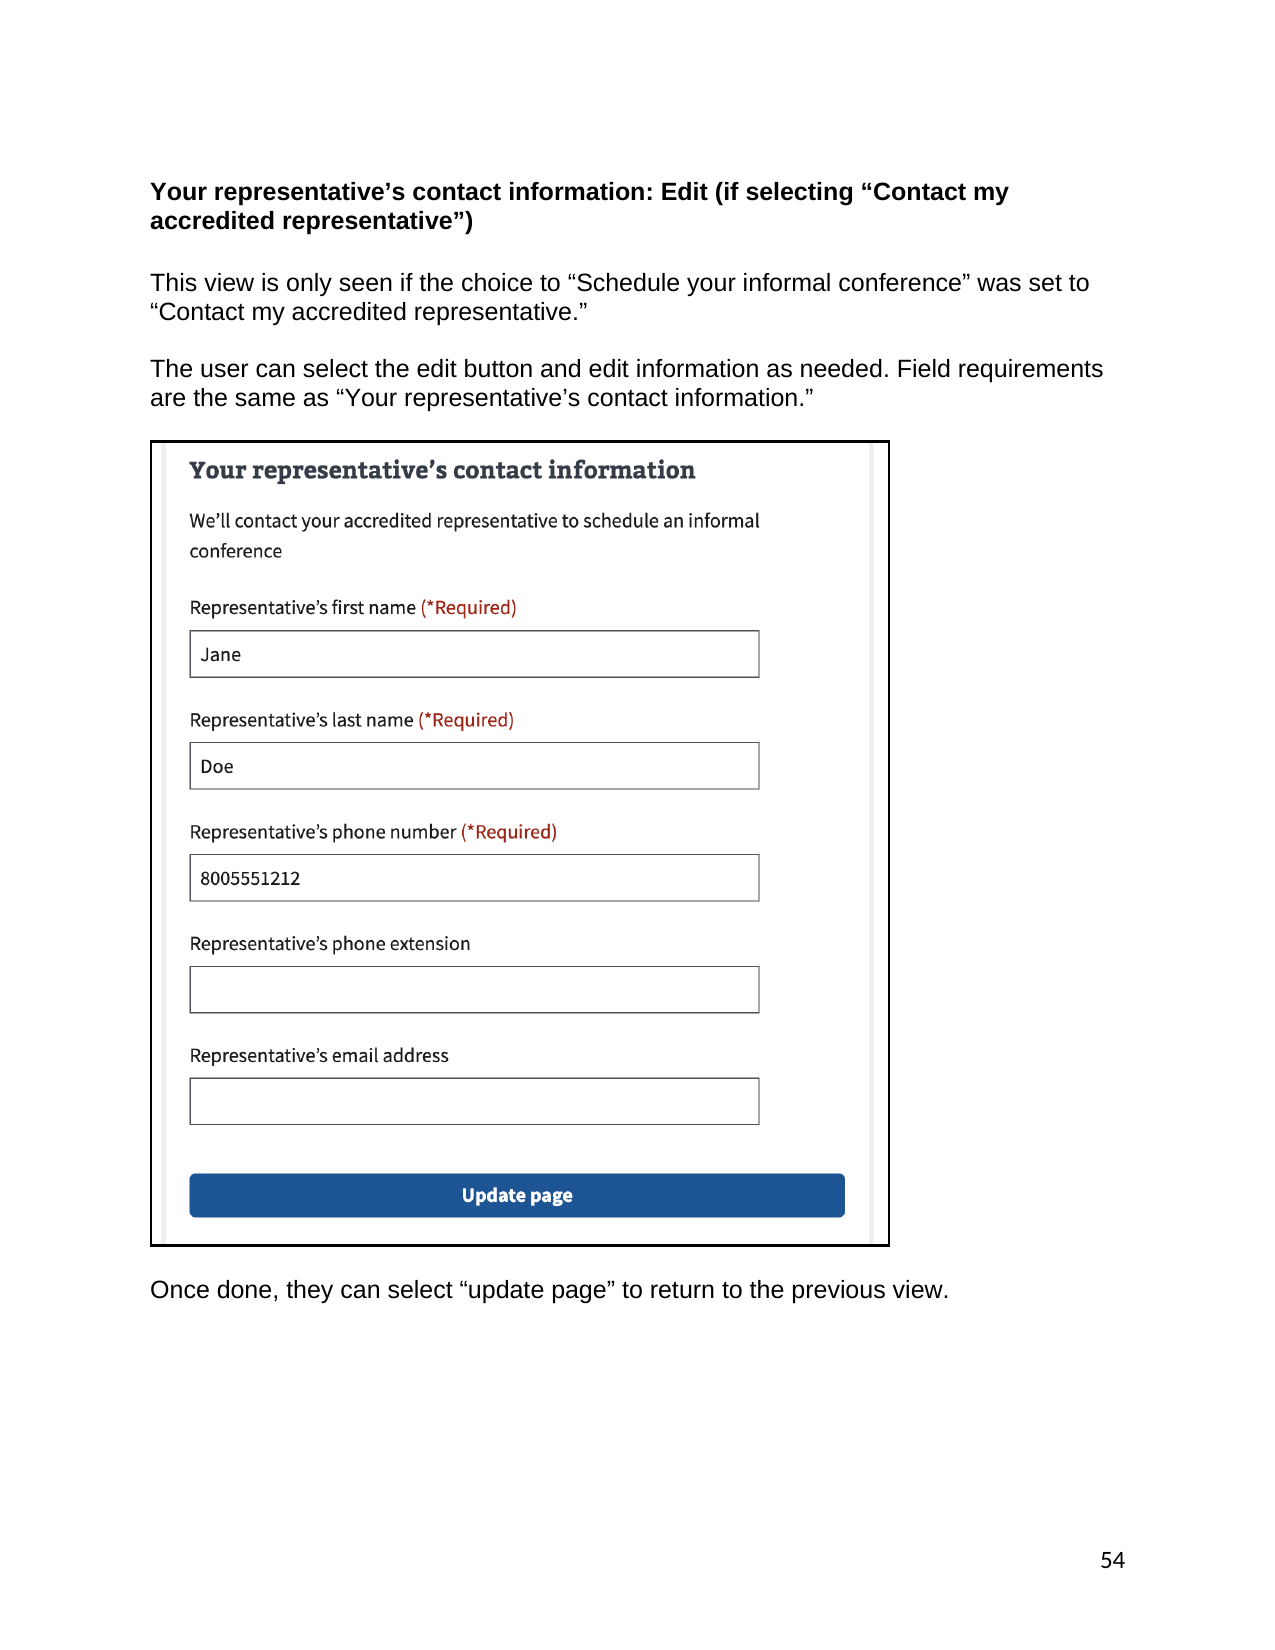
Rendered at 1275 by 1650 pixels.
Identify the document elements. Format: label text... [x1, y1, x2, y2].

picture [152, 443, 888, 1244]
text This view is only seen if the choice to “Schedule your informal conference” was set to “Contact my accredited representative.” [150, 268, 1125, 325]
text Once done, they can select “update page” to return to the previous view. [150, 1275, 1125, 1304]
text The user can select the edit button and edit information as needed. Field requirements are the same as “Your representative’s contact information.” [150, 354, 1125, 412]
subtitle Your representative’s contact information: Edit (if selecting “Contact my accredited representative”) [150, 177, 1125, 235]
